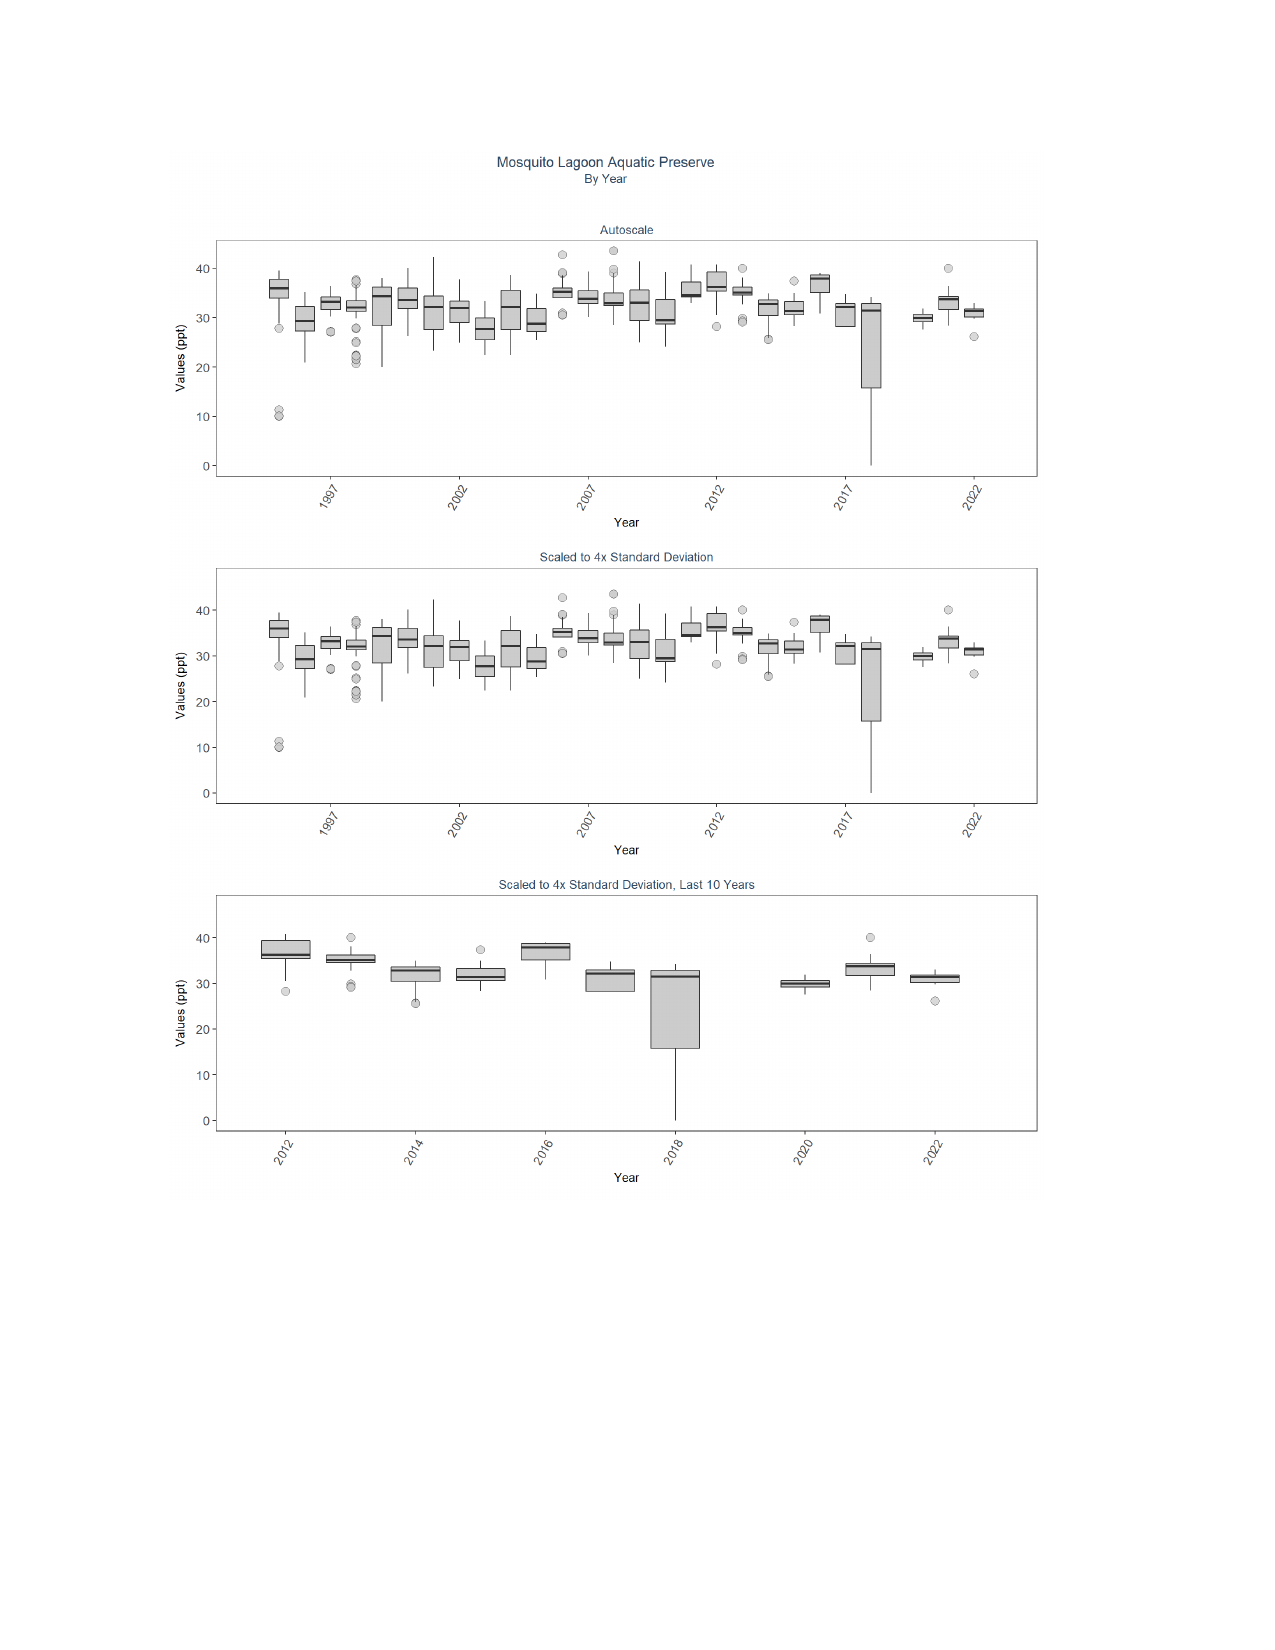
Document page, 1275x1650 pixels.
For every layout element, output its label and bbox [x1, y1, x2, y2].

picture [168, 150, 1044, 1200]
